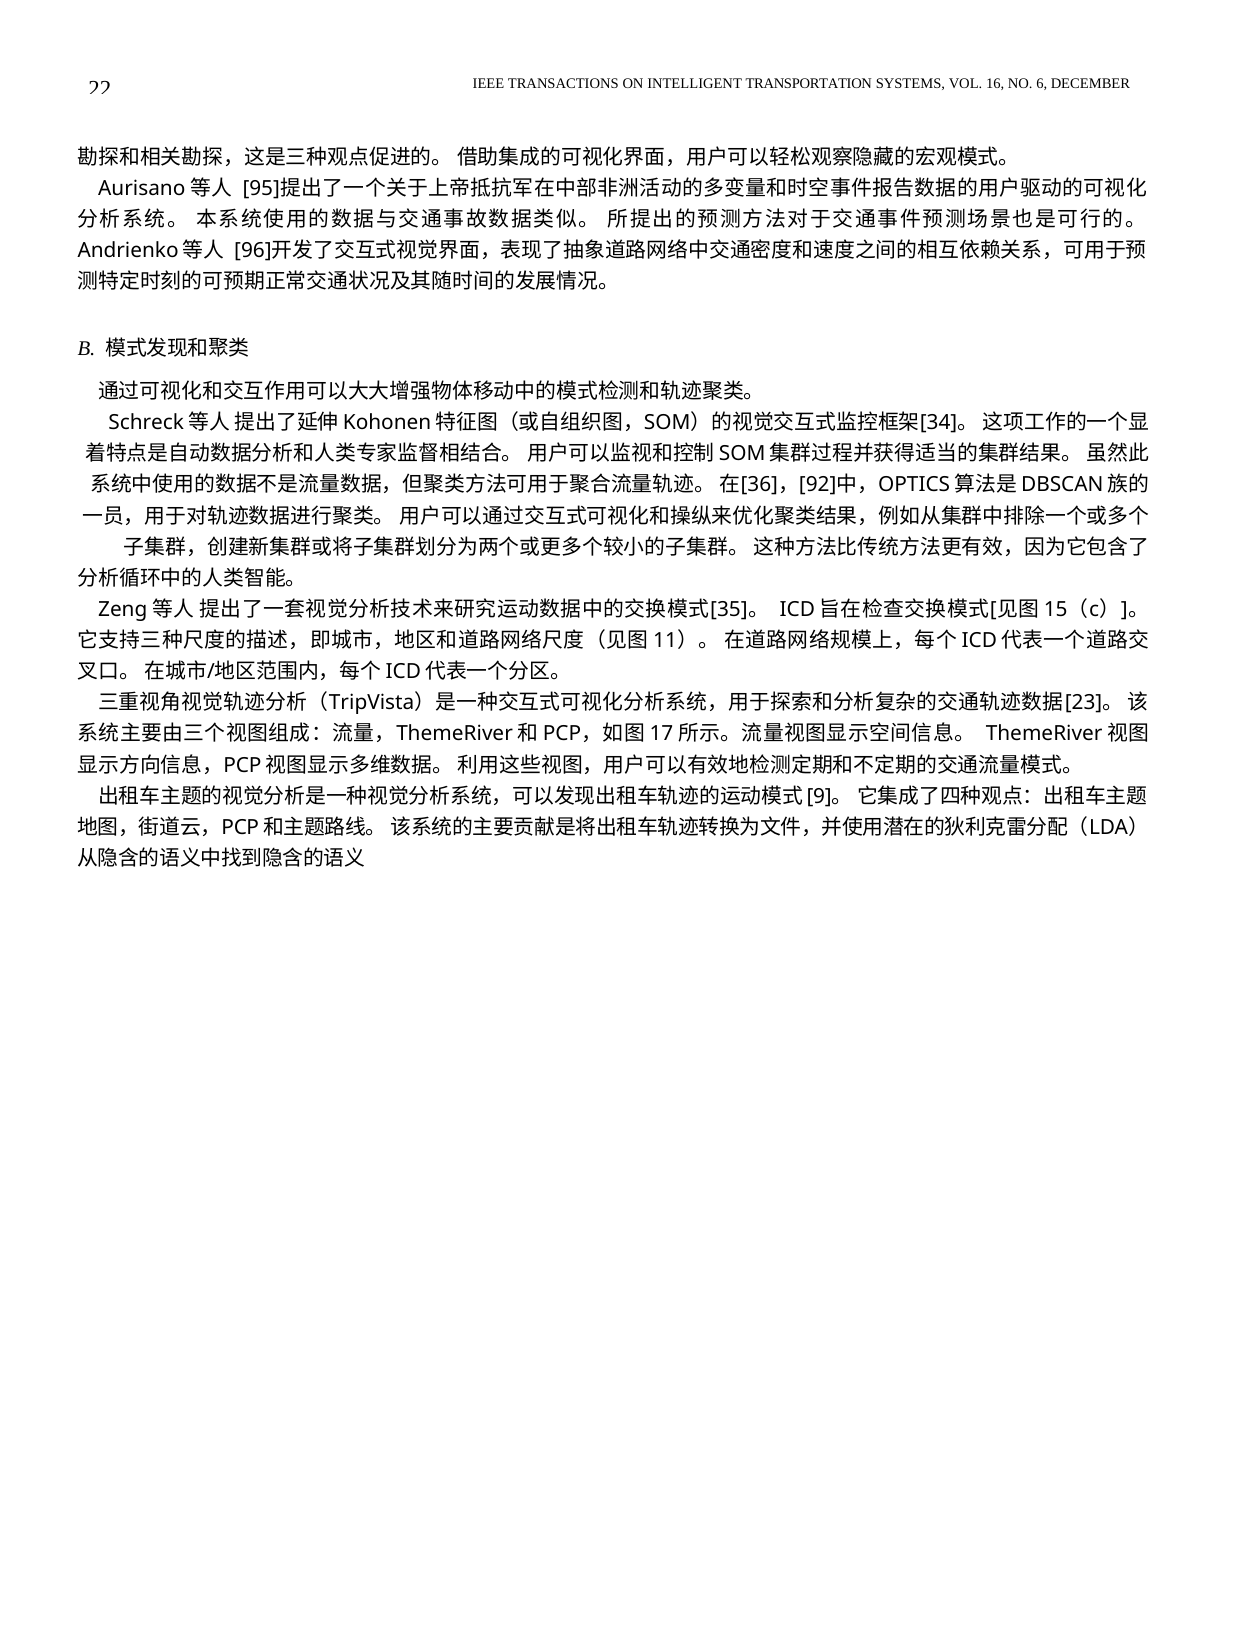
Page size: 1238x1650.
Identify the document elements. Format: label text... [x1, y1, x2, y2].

text 勘探和相关勘探，这是三种观点促进的。 借助集成的可视化界面，用户可以轻松观察隐藏的宏观模式。 [77, 140, 1149, 170]
text Schreck等人 提出了延伸Kohonen特征图（或自组织图，SOM）的视觉交互式监控框架[34]。 这项工作的一个显着特点是自动数据分析和人类专家监督相结合。 用户可以监视和控制SOM集群过程并获得适当的集群结果。 虽然此系统中使用的数据不是流量数据，但聚类方法可用于聚合流量轨迹。 在[36]，[92]中，OPTICS算法是DBSCAN族的一员，用于对轨迹数据进行聚类。 用户可以通过交互式可视化和操纵来优化聚类结果，例如从集群中排除一个或多个子集群，创建新集群或将子集群划分为两个或更多个较小的子集群。 这种方法比传统方法更有效，因为它包含了 [71, 405, 1149, 560]
text 通过可视化和交互作用可以大大增强物体移动中的模式检测和轨迹聚类。 [77, 374, 1149, 404]
text Zeng等人 提出了一套视觉分析技术来研究运动数据中的交换模式[35]。 ICD旨在检查交换模式[见图15（c）]。 它支持三种尺度的描述，即城市，地区和道路网络尺度（见图11）。 在道路网络规模上，每个ICD代表一个道路交叉口。 在城市/地区范围内，每个ICD代表一个分区。 [77, 592, 1149, 684]
text 出租车主题的视觉分析是一种视觉分析系统，可以发现出租车轨迹的运动模式[9]。 它集成了四种观点：出租车主题地图，街道云，PCP和主题路线。 该系统的主要贡献是将出租车轨迹转换为文件，并使用潜在的狄利克雷分配（LDA）从隐含的语义中找到隐含的语义 [77, 779, 1149, 871]
text 三重视角视觉轨迹分析（TripVista）是一种交互式可视化分析系统，用于探索和分析复杂的交通轨迹数据[23]。 该系统主要由三个视图组成：流量，ThemeRiver和PCP，如图17所示。流量视图显示空间信息。 ThemeRiver视图显示方向信息，PCP视图显示多维数据。 利用这些视图，用户可以有效地检测定期和不定期的交通流量模式。 [77, 686, 1149, 778]
list 模式发现和聚类 [77, 333, 1173, 361]
text Aurisano等人 [95]提出了一个关于上帝抵抗军在中部非洲活动的多变量和时空事件报告数据的用户驱动的可视化分析系统。 本系统使用的数据与交通事故数据类似。 所提出的预测方法对于交通事件预测场景也是可行的。 Andrienko等人 [96]开发了交互式视觉界面，表现了抽象道路网络中交通密度和速度之间的相互依赖关系，可用于预测特定时刻的可预期正常交通状况及其随时间的发展情况。 [77, 171, 1149, 295]
text 分析循环中的人类智能。 [77, 561, 1173, 591]
